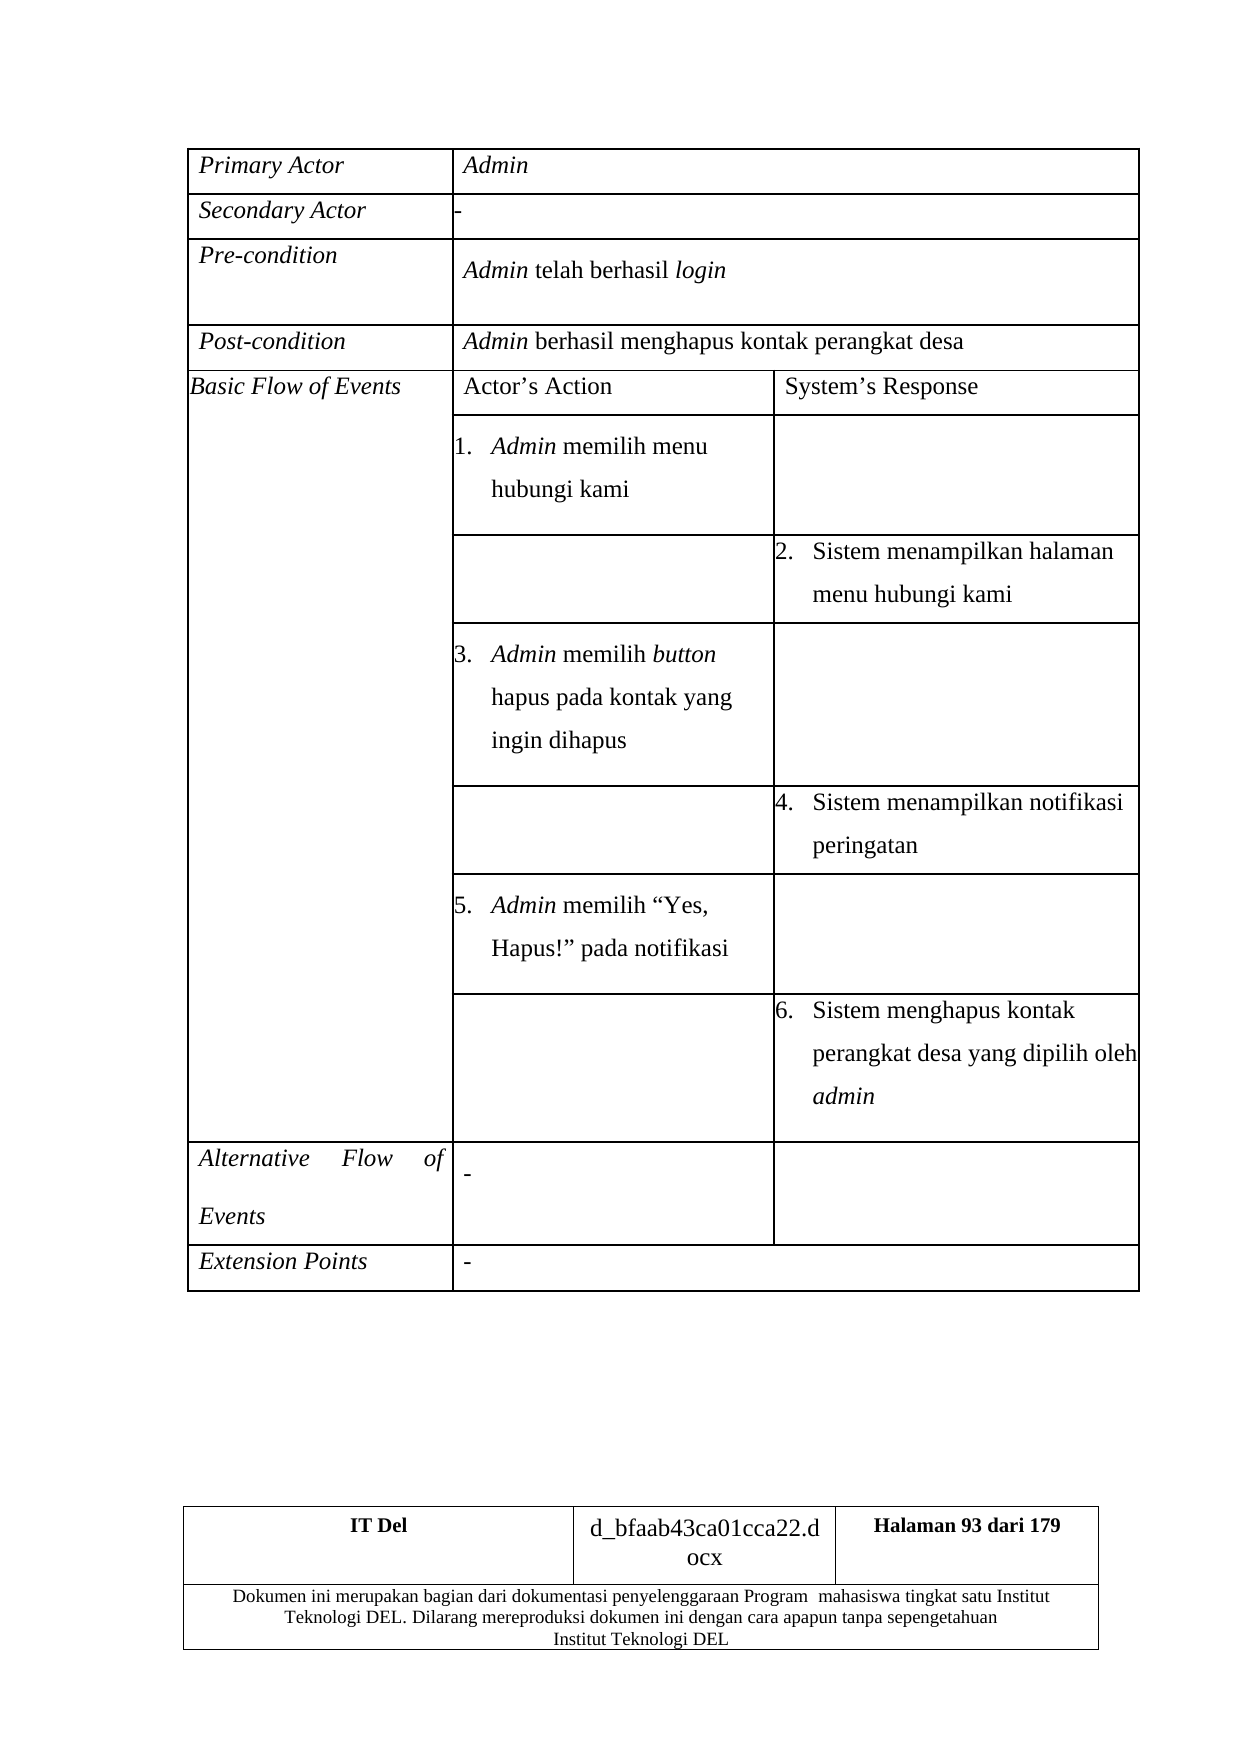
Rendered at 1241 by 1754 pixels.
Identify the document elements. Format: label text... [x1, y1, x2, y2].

table_cell Admin memilih menu hubungi kami [454, 416, 773, 534]
table_cell Admin telah berhasil login [454, 240, 1138, 324]
table_cell Primary Actor [189, 150, 452, 193]
table_cell [775, 1143, 1138, 1244]
table_cell System’s Response [775, 371, 1138, 414]
table_cell [775, 624, 1138, 785]
table_cell Alternative Flow of Events [189, 1143, 452, 1244]
table_cell - [454, 1246, 1138, 1289]
table_cell [454, 536, 773, 622]
table_cell Secondary Actor [189, 195, 452, 238]
table_cell [454, 995, 773, 1141]
table_cell Admin [454, 150, 1138, 193]
table_cell [775, 875, 1138, 993]
table_cell Admin memilih button hapus pada kontak yang ingin dihapus [454, 624, 773, 785]
table_cell Pre-condition [189, 240, 452, 324]
table_cell Extension Points [189, 1246, 452, 1289]
table_cell - [454, 195, 1138, 238]
table_cell Sistem menampilkan halaman menu hubungi kami [775, 536, 1138, 622]
table_cell [454, 787, 773, 873]
table_cell Basic Flow of Events [189, 371, 452, 1141]
table_cell Actor’s Action [454, 371, 773, 414]
table_cell [775, 416, 1138, 534]
table_cell Sistem menghapus kontak perangkat desa yang dipilih oleh admin [775, 995, 1138, 1141]
table_cell Sistem menampilkan notifikasi peringatan [775, 787, 1138, 873]
table_cell Admin memilih “Yes, Hapus!” pada notifikasi [454, 875, 773, 993]
table_cell Admin berhasil menghapus kontak perangkat desa [454, 326, 1138, 369]
table_cell Post-condition [189, 326, 452, 369]
table_cell - [454, 1143, 773, 1244]
